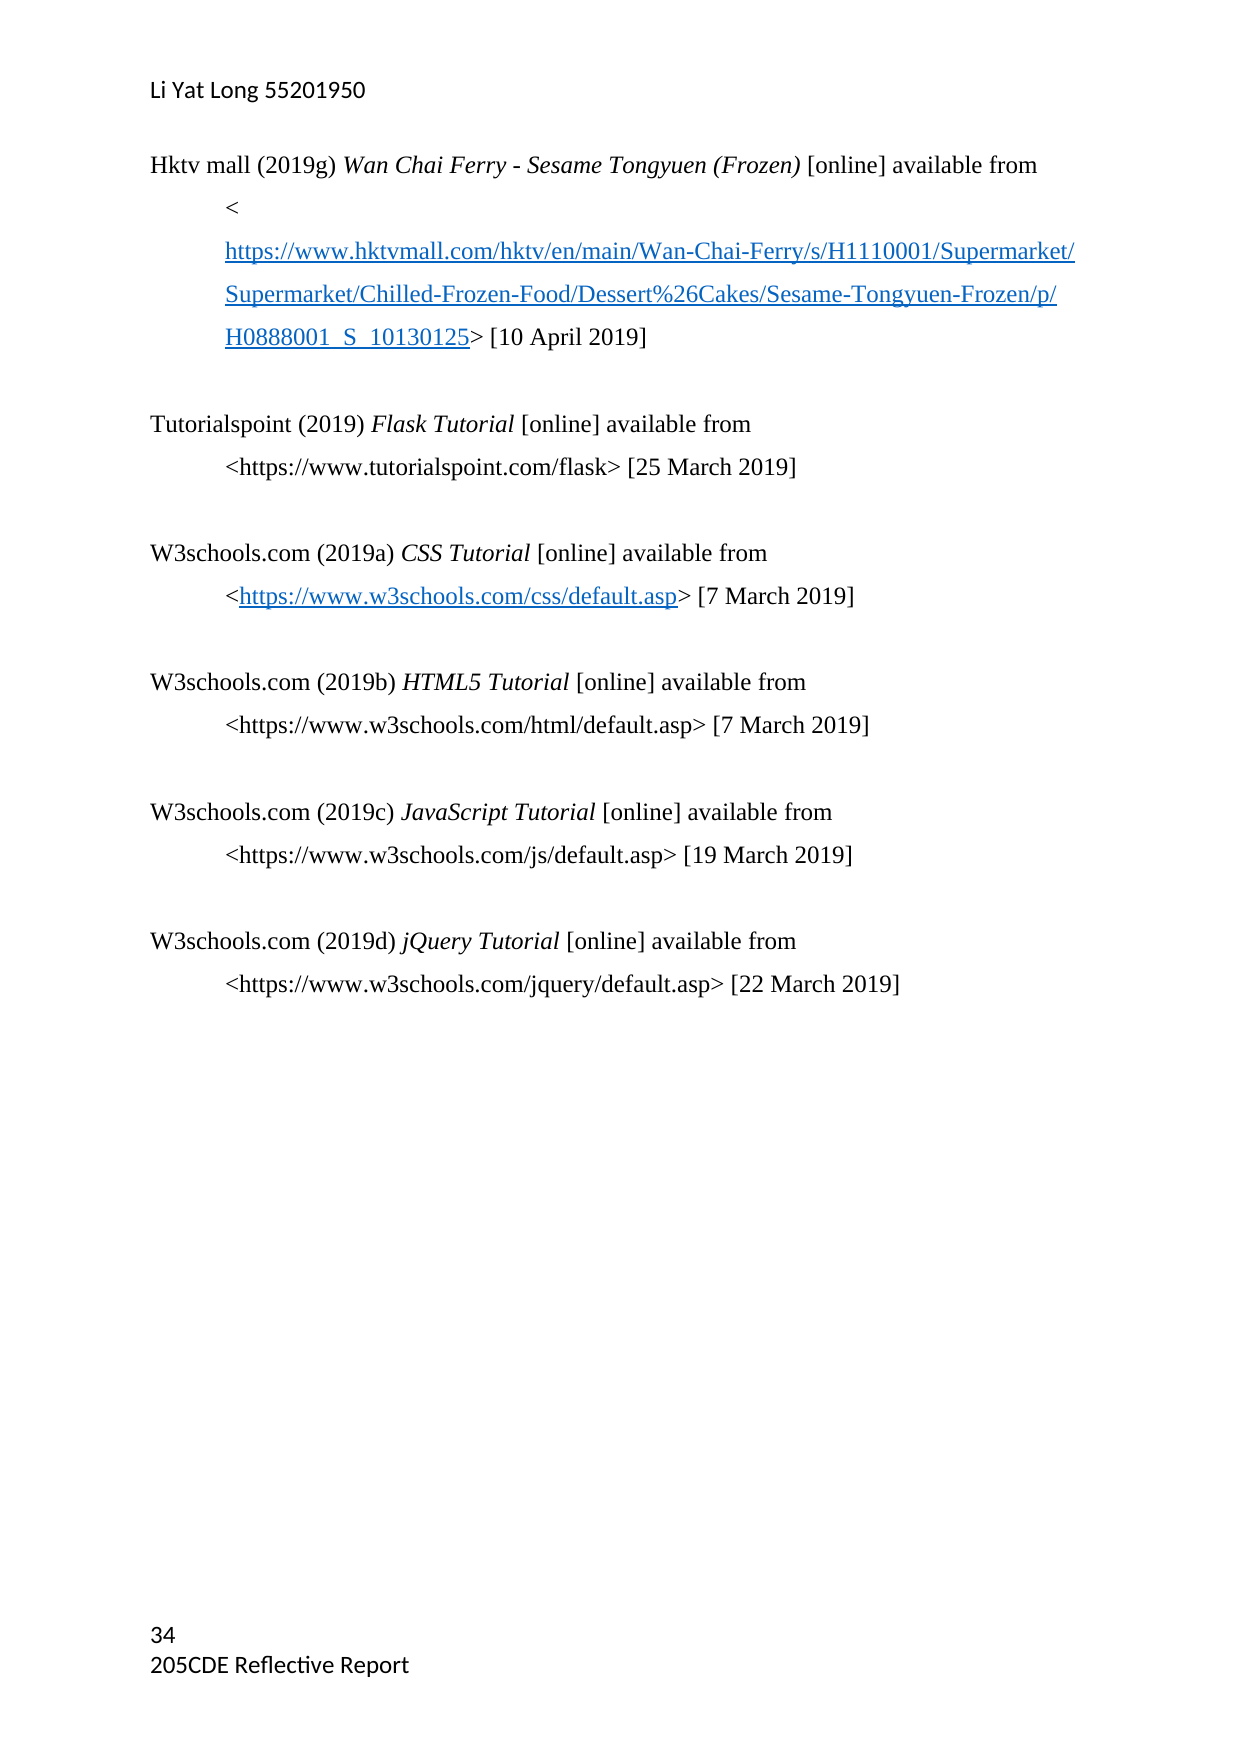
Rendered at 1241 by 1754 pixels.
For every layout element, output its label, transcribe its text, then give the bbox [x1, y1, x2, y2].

text < https://www.hktvmall.com/hktv/en/main/Wan-Chai-Ferry/s/H1110001/Supermarket/Supermarket/Chilled-Frozen-Food/Dessert%26Cakes/Sesame-Tongyuen-Frozen/p/H0888001_S_10130125> [10 April 2019] [225, 193, 1090, 351]
text W3schools.com (2019a) CSS Tutorial [online] available from [150, 538, 1090, 567]
text Tutorialspoint (2019) Flask Tutorial [online] available from [150, 409, 1090, 437]
text <https://www.w3schools.com/html/default.asp> [7 March 2019] [225, 711, 1090, 739]
text <https://www.tutorialspoint.com/flask> [25 March 2019] [225, 452, 1090, 481]
text W3schools.com (2019b) HTML5 Tutorial [online] available from [150, 667, 1090, 696]
text <https://www.w3schools.com/js/default.asp> [19 March 2019] [225, 840, 1090, 869]
text Hktv mall (2019g) Wan Chai Ferry - Sesame Tongyuen (Frozen) [online] available from [150, 150, 1090, 179]
text <https://www.w3schools.com/jquery/default.asp> [22 March 2019] [225, 969, 1090, 998]
text W3schools.com (2019c) JavaScript Tutorial [online] available from [150, 797, 1090, 826]
text W3schools.com (2019d) jQuery Tutorial [online] available from [150, 926, 1090, 955]
text <https://www.w3schools.com/css/default.asp> [7 March 2019] [225, 581, 1090, 610]
